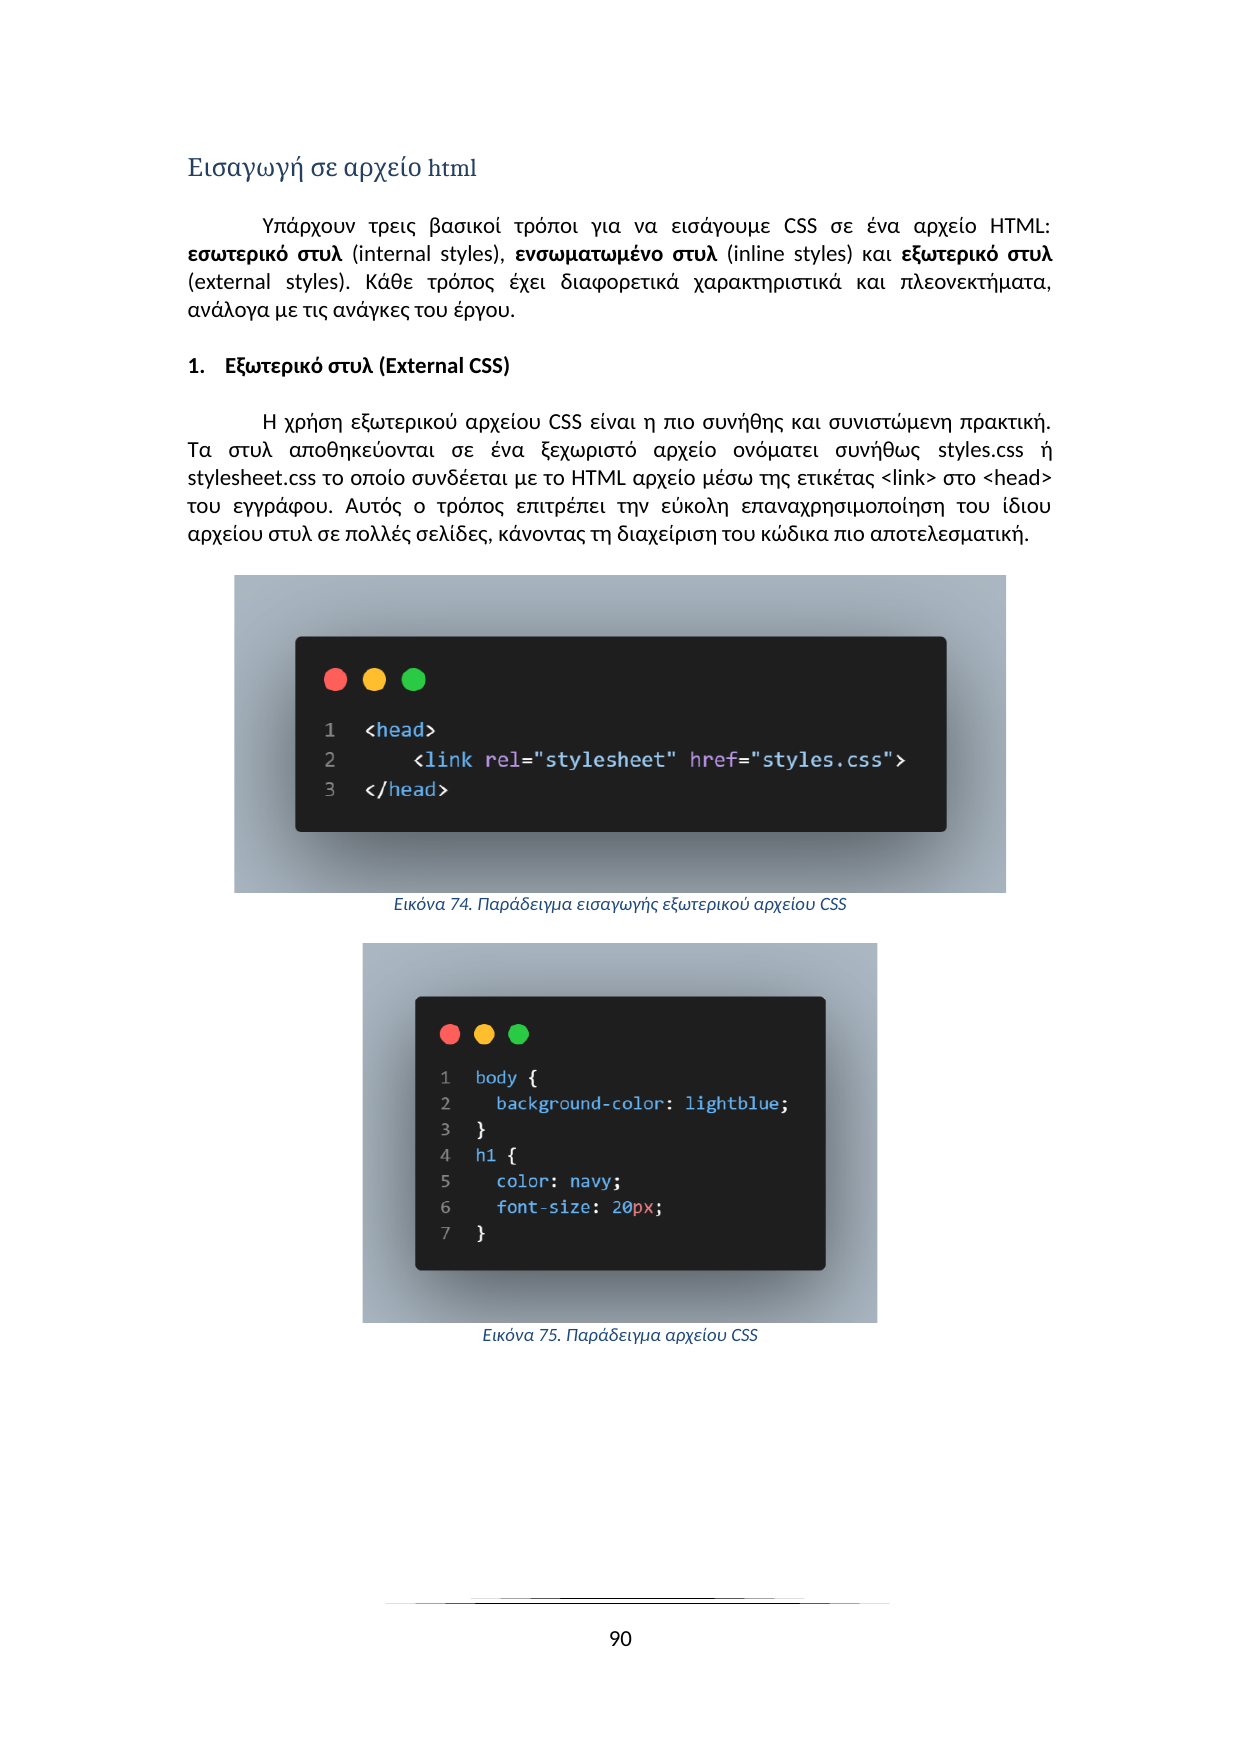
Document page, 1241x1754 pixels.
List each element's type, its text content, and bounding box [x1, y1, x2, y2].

subtitle Εισαγωγή σε αρχείο html [187, 154, 1053, 183]
picture [362, 943, 878, 1323]
text Εικόνα 75. Παράδειγμα αρχείου CSS [187, 1323, 1053, 1346]
text Υπάρχουν τρεις βασικοί τρόποι για να εισάγουμε CSS σε ένα αρχείο HTML: εσωτερικό στυλ (internal styles), ενσωματωμένο στυλ (inline styles) και εξωτερικό στυλ (external styles). Κάθε τρόπος έχει διαφορετικά χαρακτηριστικά και πλεονεκτήματα, ανάλογα με τις ανάγκες του έργου. [187, 211, 1053, 323]
text Εικόνα 74. Παράδειγμα εισαγωγής εξωτερικού αρχείου CSS [187, 892, 1053, 915]
text Η χρήση εξωτερικού αρχείου CSS είναι η πιο συνήθης και συνιστώμενη πρακτική. Τα στυλ αποθηκεύονται σε ένα ξεχωριστό αρχείο ονόματει συνήθως styles.css ή stylesheet.css το οποίο συνδέεται με το HTML αρχείο μέσω της ετικέτας <link> στο <head> του εγγράφου. Αυτός ο τρόπος επιτρέπει την εύκολη επαναχρησιμοποίηση του ίδιου αρχείου στυλ σε πολλές σελίδες, κάνοντας τη διαχείριση του κώδικα πιο αποτελεσματική. [187, 407, 1053, 547]
picture [234, 575, 1007, 893]
list Εξωτερικό στυλ (External CSS) [187, 351, 1053, 379]
